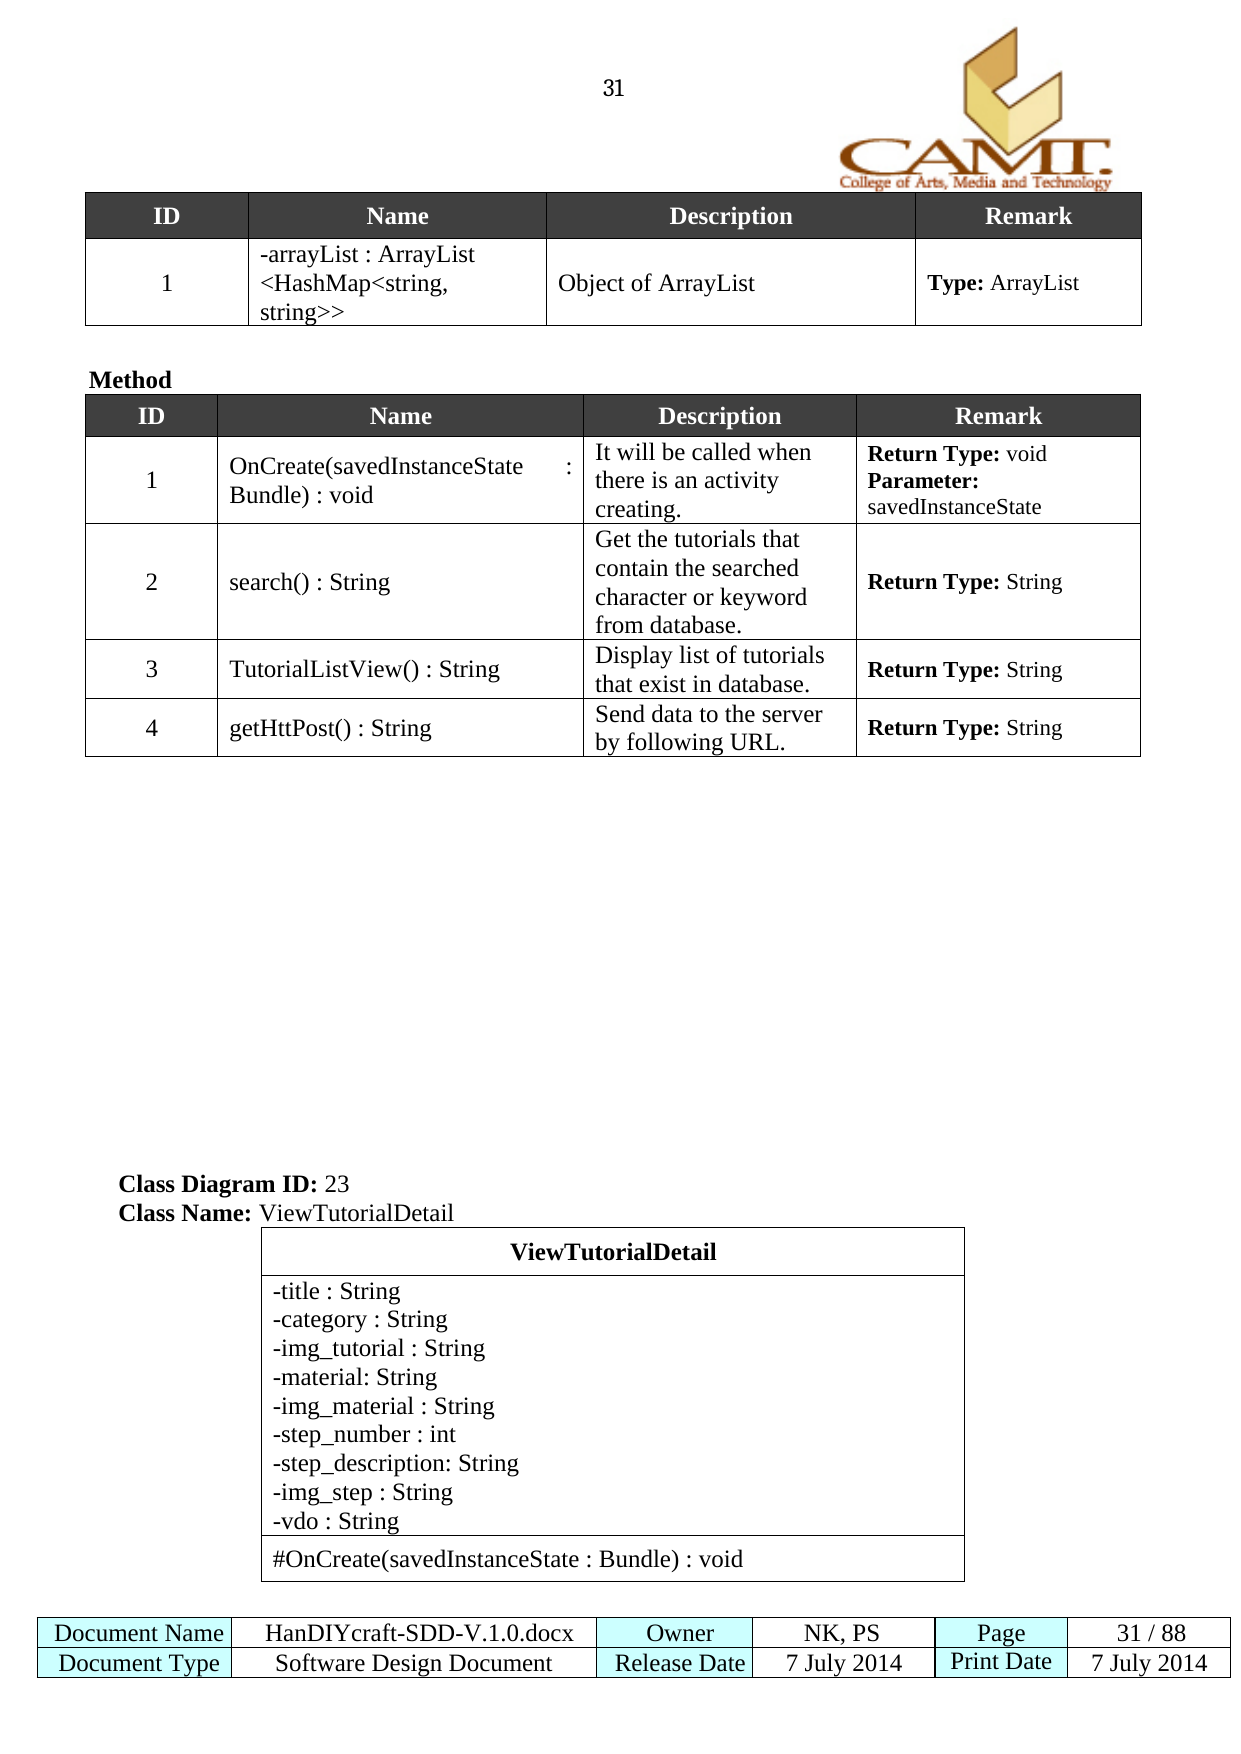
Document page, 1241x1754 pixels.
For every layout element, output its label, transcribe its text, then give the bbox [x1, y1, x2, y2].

table_cell -arrayList : ArrayList <HashMap<string, string>> [249, 239, 546, 325]
table_cell 3 [86, 640, 217, 698]
table_cell Object of ArrayList [547, 239, 915, 325]
table_cell TutorialListView() : String [218, 640, 583, 698]
table_cell getHttPost() : String [218, 699, 583, 756]
table_cell 4 [86, 699, 217, 756]
table_cell 1 [86, 437, 217, 523]
table_header Name [218, 395, 583, 436]
table_cell search() : String [218, 524, 583, 639]
table_header Description [547, 193, 915, 238]
table_header Name [249, 193, 546, 238]
table_cell Type: ArrayList [916, 239, 1141, 325]
table_cell Return Type: String [857, 699, 1140, 756]
table_cell 2 [86, 524, 217, 639]
table_header Remark [916, 193, 1141, 238]
table_cell 1 [86, 239, 248, 325]
table_cell It will be called when there is an activity creating. [584, 437, 856, 523]
table_header ID [86, 193, 248, 238]
list Method [88, 365, 1108, 393]
table_header ViewTutorialDetail [262, 1228, 964, 1275]
text Class Diagram ID: 23 [118, 1169, 1108, 1198]
table_cell Display list of tutorials that exist in database. [584, 640, 856, 698]
table_cell Return Type: String [857, 640, 1140, 698]
table_cell Get the tutorials that contain the searched character or keyword from database. [584, 524, 856, 639]
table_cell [262, 1536, 964, 1581]
table_cell OnCreate(savedInstanceState : Bundle) : void [218, 437, 583, 523]
table_cell -title : String -category : String -img_tutorial : String -material: String -img_material : String -step_number : int -step_description: String -img_step : String -vdo : String [262, 1276, 964, 1534]
table_cell Return Type: void Parameter: savedInstanceState [857, 437, 1140, 523]
picture [755, 18, 1221, 207]
table_header Remark [857, 395, 1140, 436]
table_header Description [584, 395, 856, 436]
table_header ID [86, 395, 217, 436]
text Class Name: ViewTutorialDetail [118, 1198, 1108, 1227]
table_cell Send data to the server by following URL. [584, 699, 856, 756]
table_cell Return Type: String [857, 524, 1140, 639]
